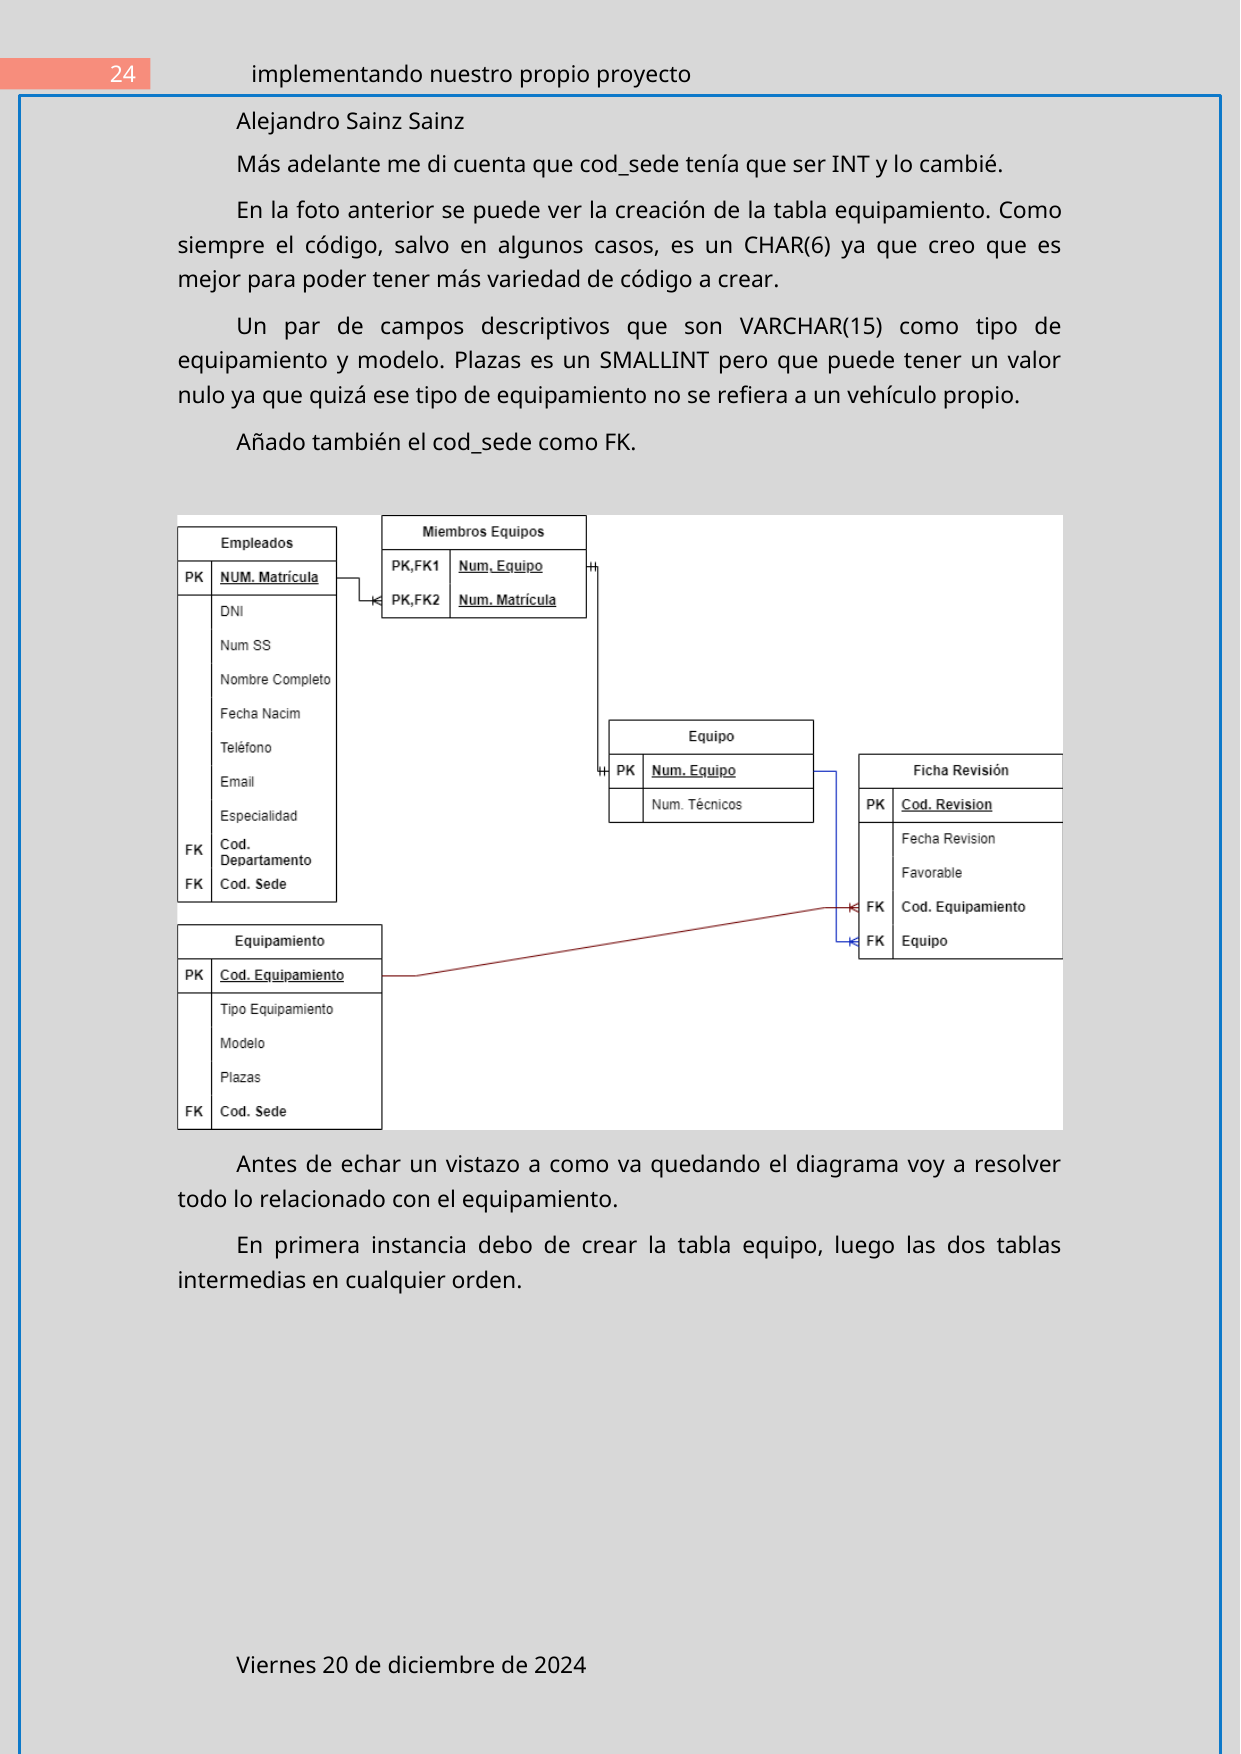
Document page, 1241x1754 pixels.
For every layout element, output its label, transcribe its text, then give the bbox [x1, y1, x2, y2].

text Un par de campos descriptivos que son VARCHAR(15) como tipo de equipamiento y modelo. Plazas es un SMALLINT pero que puede tener un valor nulo ya que quizá ese tipo de equipamiento no se refiera a un vehículo propio. [177, 310, 1063, 410]
picture [177, 515, 1063, 1130]
text Más adelante me di cuenta que cod_sede tenía que ser INT y lo cambié. [177, 148, 1063, 179]
text Añado también el cod_sede como FK. [177, 426, 1063, 457]
text En la foto anterior se puede ver la creación de la tabla equipamiento. Como siempre el código, salvo en algunos casos, es un CHAR(6) ya que creo que es mejor para poder tener más variedad de código a crear. [177, 194, 1063, 294]
text En primera instancia debo de crear la tabla equipo, luego las dos tablas intermedias en cualquier orden. [177, 1229, 1063, 1295]
text Antes de echar un vistazo a como va quedando el diagrama voy a resolver todo lo relacionado con el equipamiento. [177, 1130, 1063, 1214]
